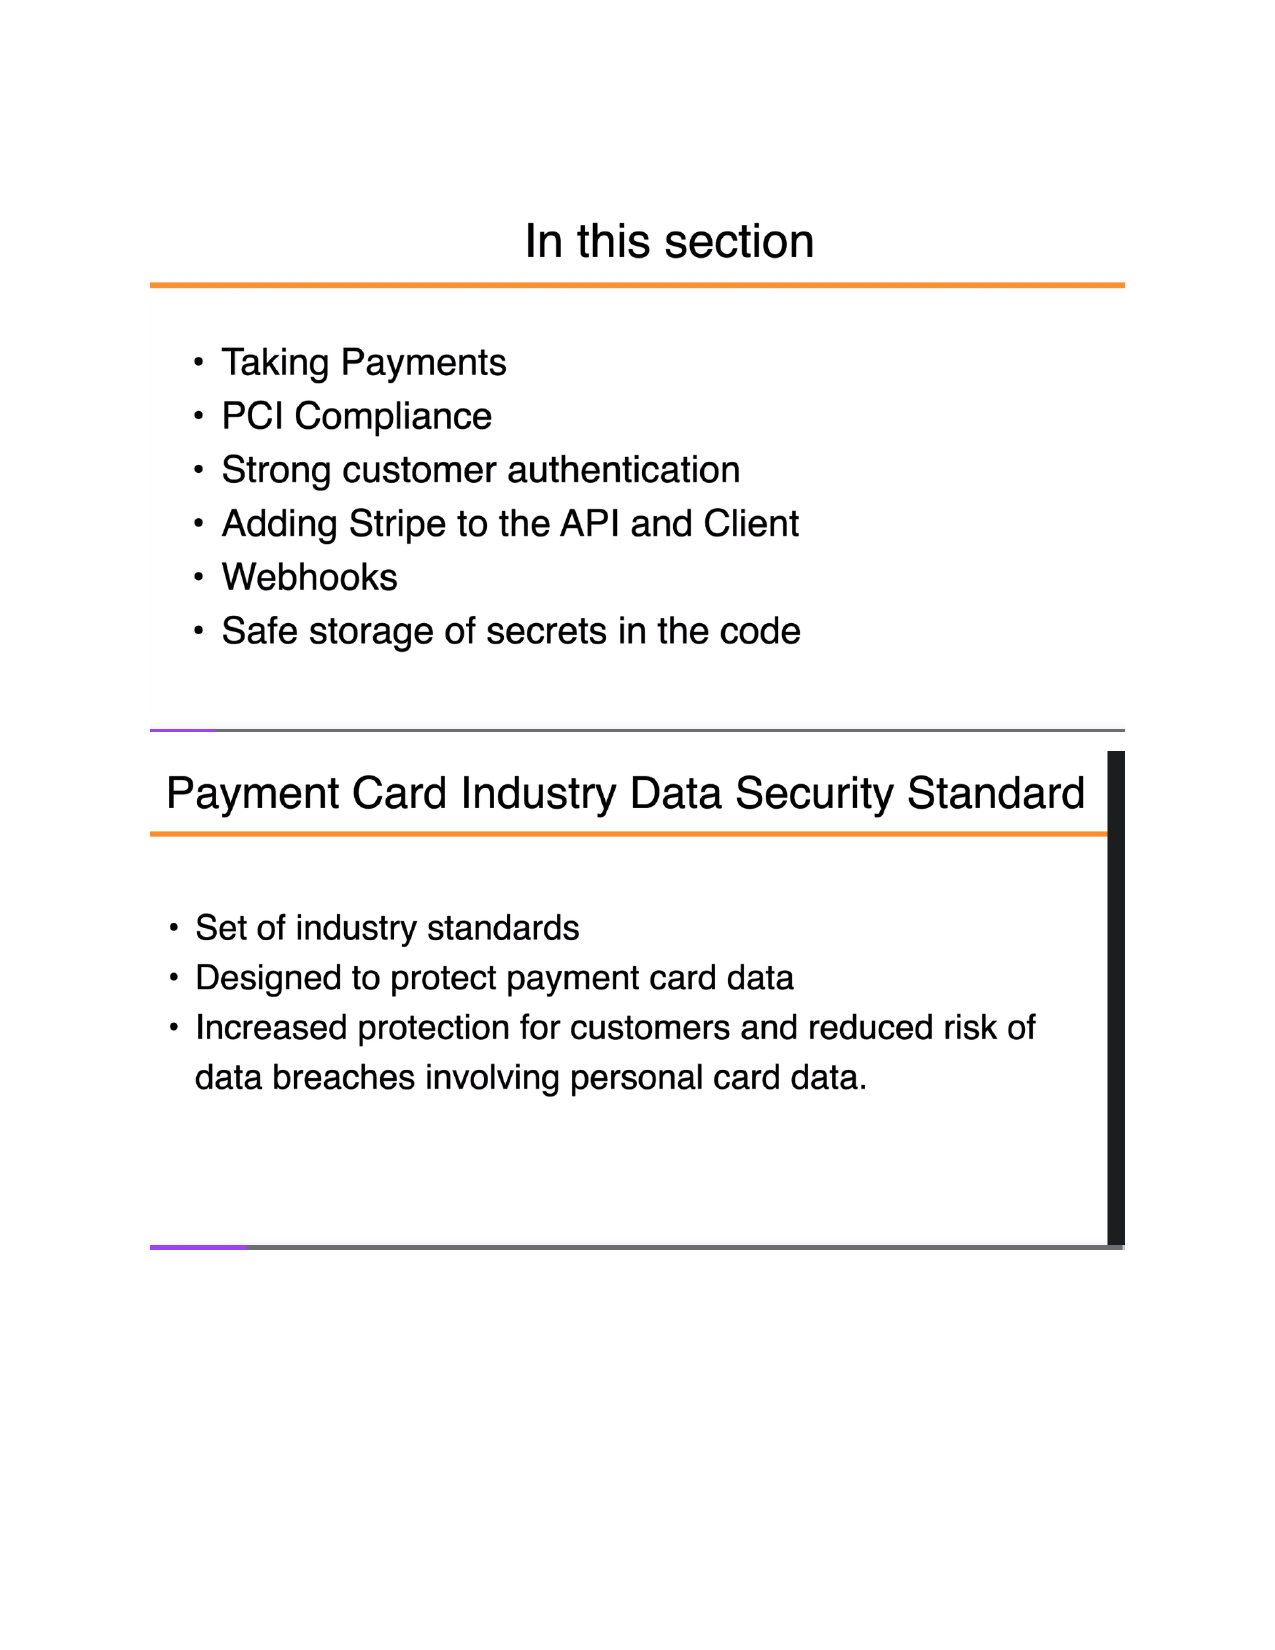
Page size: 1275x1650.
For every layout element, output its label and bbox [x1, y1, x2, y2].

picture [150, 751, 1125, 1250]
picture [150, 196, 1125, 732]
